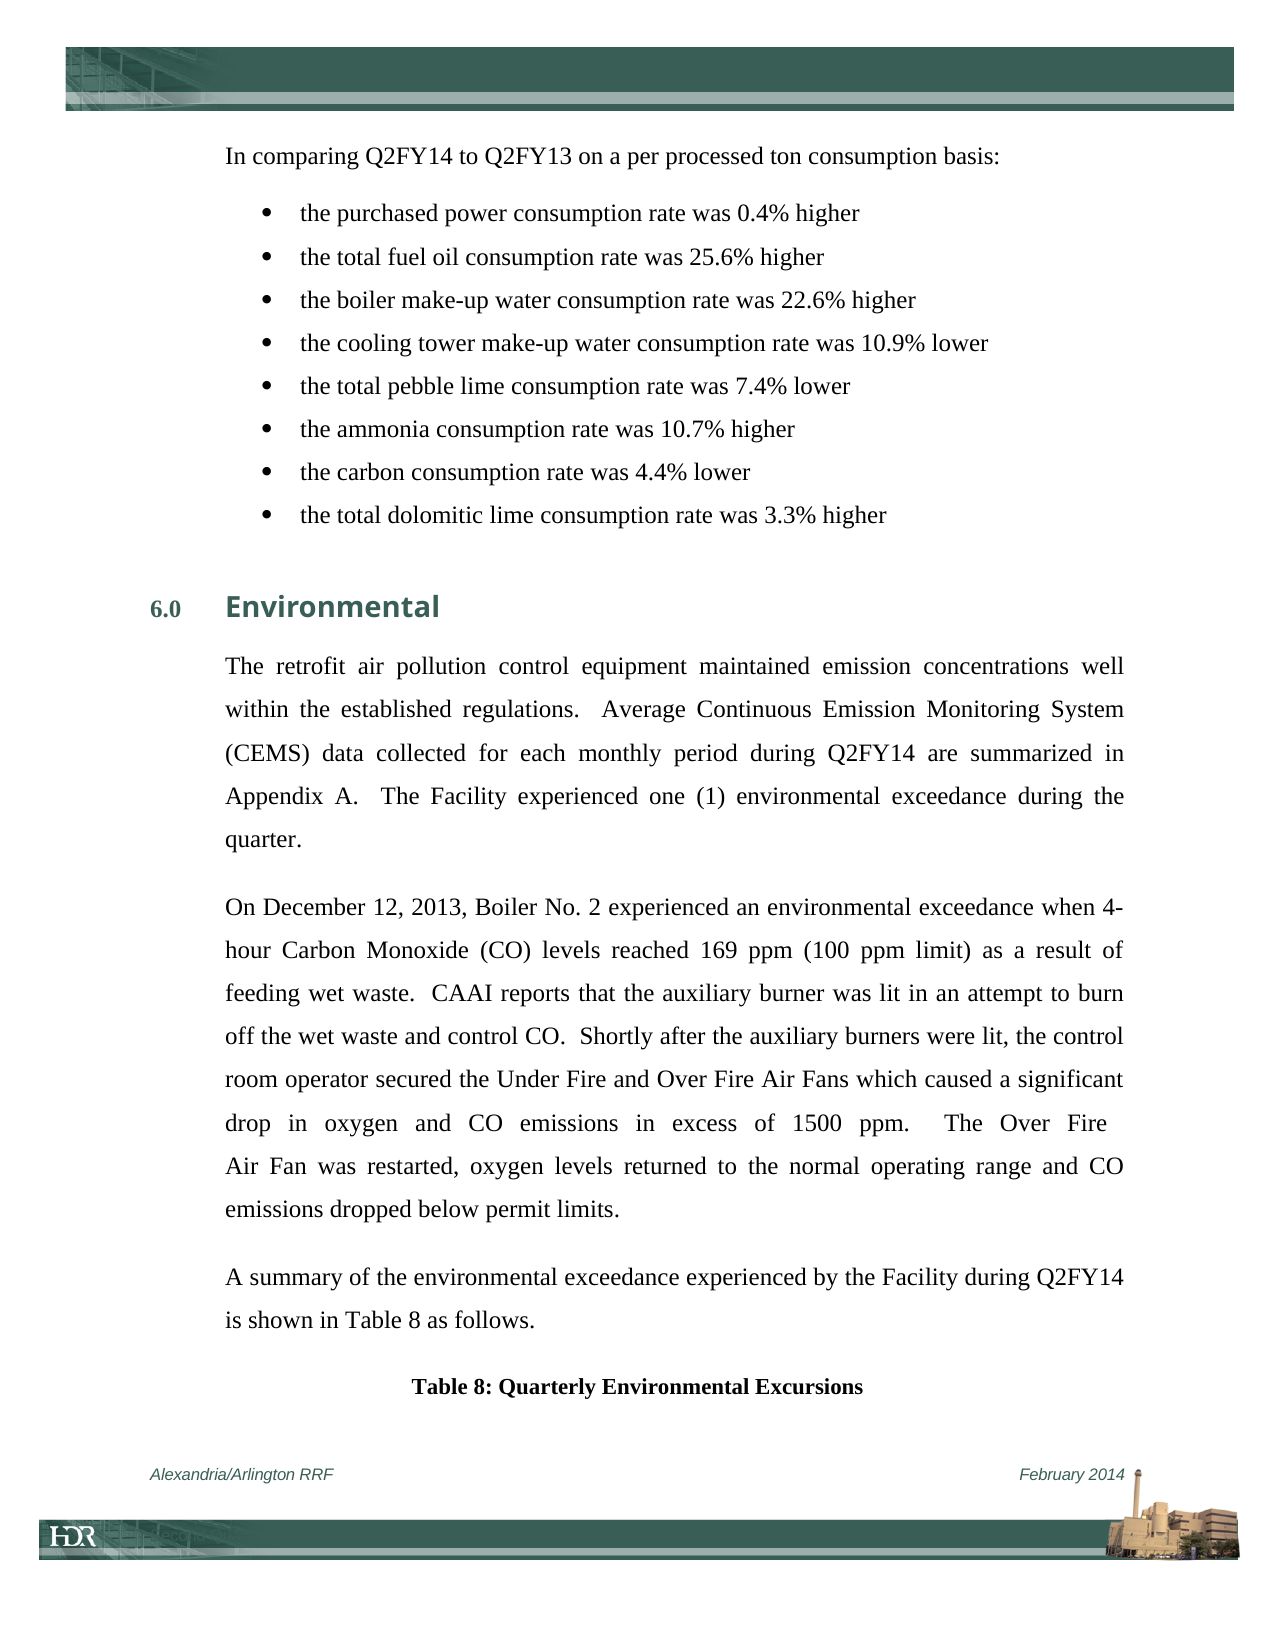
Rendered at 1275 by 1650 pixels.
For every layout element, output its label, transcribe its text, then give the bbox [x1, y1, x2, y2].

list the total pebble lime consumption rate was 7.4% lower [262, 371, 1125, 400]
list the carbon consumption rate was 4.4% lower [262, 457, 1125, 486]
list the cooling tower make-up water consumption rate was 10.9% lower [262, 328, 1125, 357]
list the boiler make-up water consumption rate was 22.6% higher [262, 285, 1125, 313]
list the purchased power consumption rate was 0.4% higher [262, 198, 1125, 227]
text Table 8: Quarterly Environmental Excursions [150, 1373, 1125, 1399]
list the total dolomitic lime consumption rate was 3.3% higher [262, 500, 1125, 529]
picture [65, 46, 1234, 111]
subtitle Environmental [150, 587, 1125, 626]
text In comparing Q2FY14 to Q2FY13 on a per processed ton consumption basis: [150, 141, 1125, 170]
text On December 12, 2013, Boiler No. 2 experienced an environmental exceedance when 4-hour Carbon Monoxide (CO) levels reached 169 ppm (100 ppm limit) as a result of feeding wet waste. CAAI reports that the auxiliary burner was lit in an attempt to burn off the wet waste and control CO. Shortly after the auxiliary burners were lit, the control room operator secured the Under Fire and Over Fire Air Fans which caused a significant drop in oxygen and CO emissions in excess of 1500 ppm. The Over Fire Air Fan was restarted, oxygen levels returned to the normal operating range and CO emissions dropped below permit limits. [225, 892, 1125, 1223]
text The retrofit air pollution control equipment maintained emission concentrations well within the established regulations. Average Continuous Emission Monitoring System (CEMS) data collected for each monthly period during Q2FY14 are summarized in Appendix A. The Facility experienced one (1) environmental exceedance during the quarter. [225, 651, 1125, 853]
list the ammonia consumption rate was 10.7% higher [262, 414, 1125, 443]
list the total fuel oil consumption rate was 25.6% higher [262, 242, 1125, 270]
picture [20, 1459, 1252, 1576]
text A summary of the environmental exceedance experienced by the Facility during Q2FY14 is shown in Table 8 as follows. [225, 1262, 1125, 1334]
